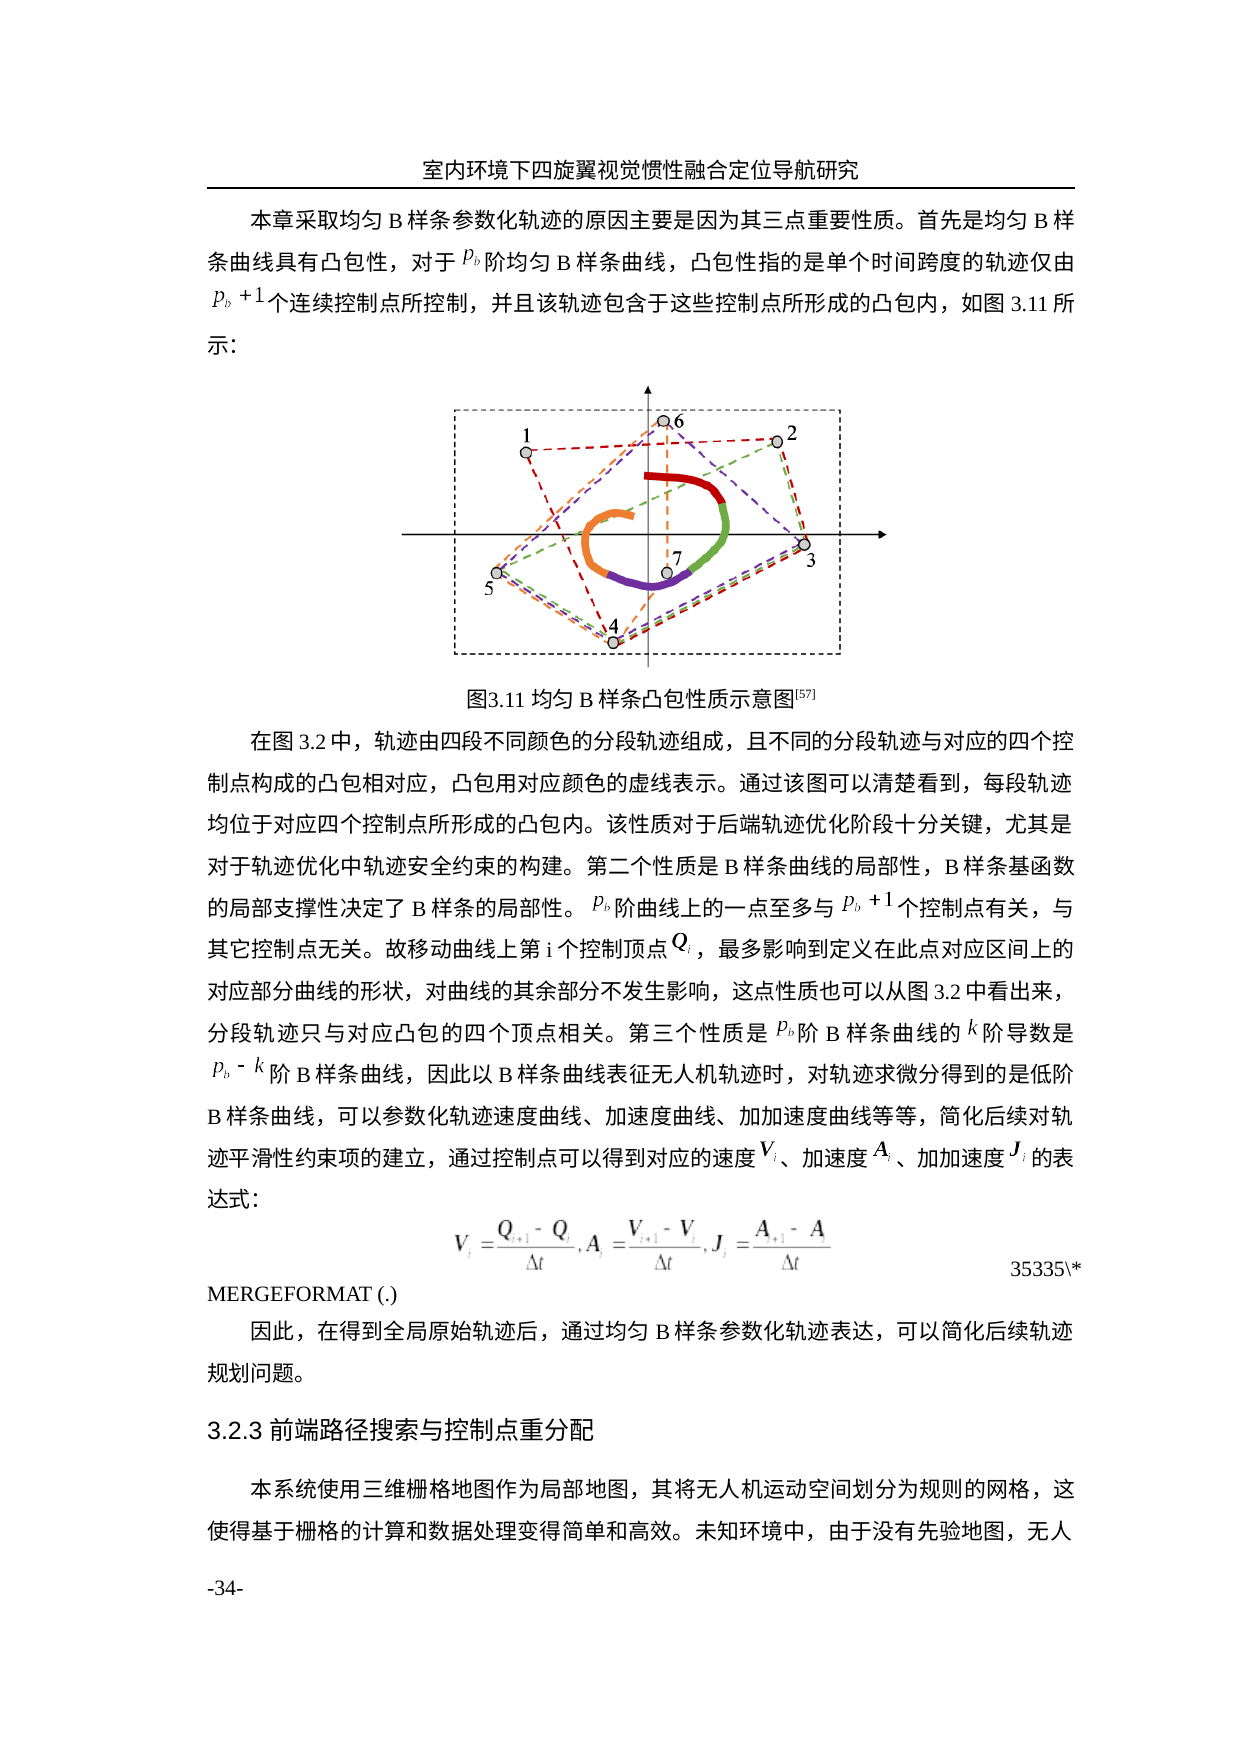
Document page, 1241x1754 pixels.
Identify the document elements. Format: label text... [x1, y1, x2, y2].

text 在图3.2中，轨迹由四段不同颜色的分段轨迹组成，且不同的分段轨迹与对应的四个控制点构成的凸包相对应，凸包用对应颜色的虚线表示。通过该图可以清楚看到，每段轨迹均位于对应四个控制点所形成的凸包内。该性质对于后端轨迹优化阶段十分关键，尤其是对于轨迹优化中轨迹安全约束的构建。第二个性质是B样条曲线的局部性，B样条基函数的局部支撑性决定了B样条的局部性。阶曲线上的一点至多与个控制点有关，与其它控制点无关。故移动曲线上第i个控制顶点，最多影响到定义在此点对应区间上的对应部分曲线的形状，对曲线的其余部分不发生影响，这点性质也可以从图3.2中看出来，分段轨迹只与对应凸包的四个顶点相关。第三个性质是阶B样条曲线的阶导数是阶B样条曲线，因此以B样条曲线表征无人机轨迹时，对轨迹求微分得到的是低阶B样条曲线，可以参数化轨迹速度曲线、加速度曲线、加加速度曲线等等，简化后续对轨迹平滑性约束项的建立，通过控制点可以得到对应的速度、加速度、加加速度的表达式： [207, 716, 1075, 1216]
subtitle 前端路径搜索与控制点重分配 [207, 1406, 1075, 1448]
picture [383, 378, 898, 675]
text 因此，在得到全局原始轨迹后，通过均匀B样条参数化轨迹表达，可以简化后续轨迹规划问题。 [207, 1306, 1075, 1389]
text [207, 1464, 1075, 1547]
